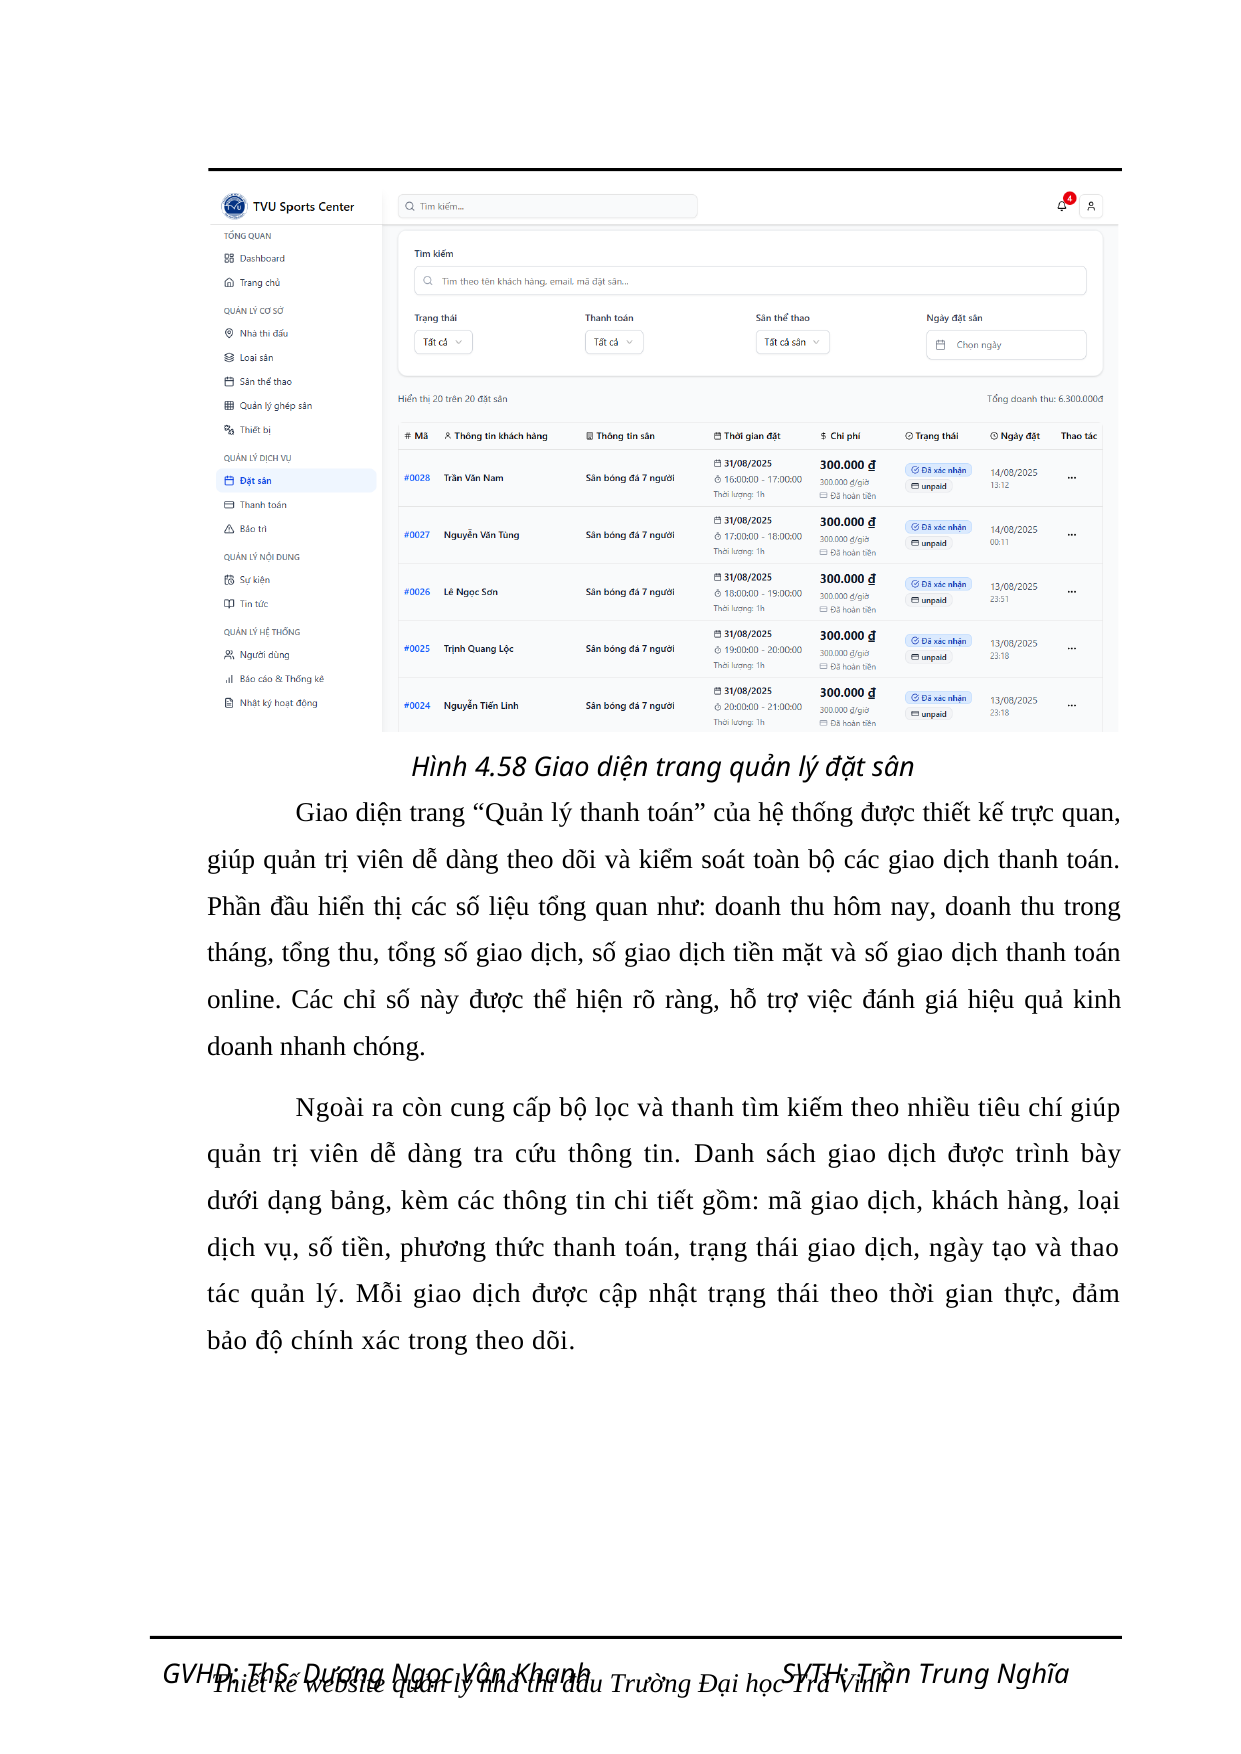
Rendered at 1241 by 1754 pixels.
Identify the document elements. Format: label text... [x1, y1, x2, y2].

text Ngoài ra còn cung cấp bộ lọc và thanh tìm kiếm theo nhiều tiêu chí giúp quản trị viên dễ dàng tra cứu thông tin. Danh sách giao dịch được trình bày dưới dạng bảng, kèm các thông tin chi tiết gồm: mã giao dịch, khách hàng, loại dịch vụ, số tiền, phương thức thanh toán, trạng thái giao dịch, ngày tạo và thao tác quản lý. Mỗi giao dịch được cập nhật trạng thái theo thời gian thực, đảm bảo độ chính xác trong theo dõi. [207, 1091, 1122, 1355]
picture [210, 187, 1119, 732]
text Giao diện trang “Quản lý thanh toán” của hệ thống được thiết kế trực quan, giúp quản trị viên dễ dàng theo dõi và kiểm soát toàn bộ các giao dịch thanh toán. Phần đầu hiển thị các số liệu tổng quan như: doanh thu hôm nay, doanh thu trong tháng, tổng thu, tổng số giao dịch, số giao dịch tiền mặt và số giao dịch thanh toán online. Các chỉ số này được thể hiện rõ ràng, hỗ trợ việc đánh giá hiệu quả kinh doanh nhanh chóng. [207, 796, 1122, 1061]
